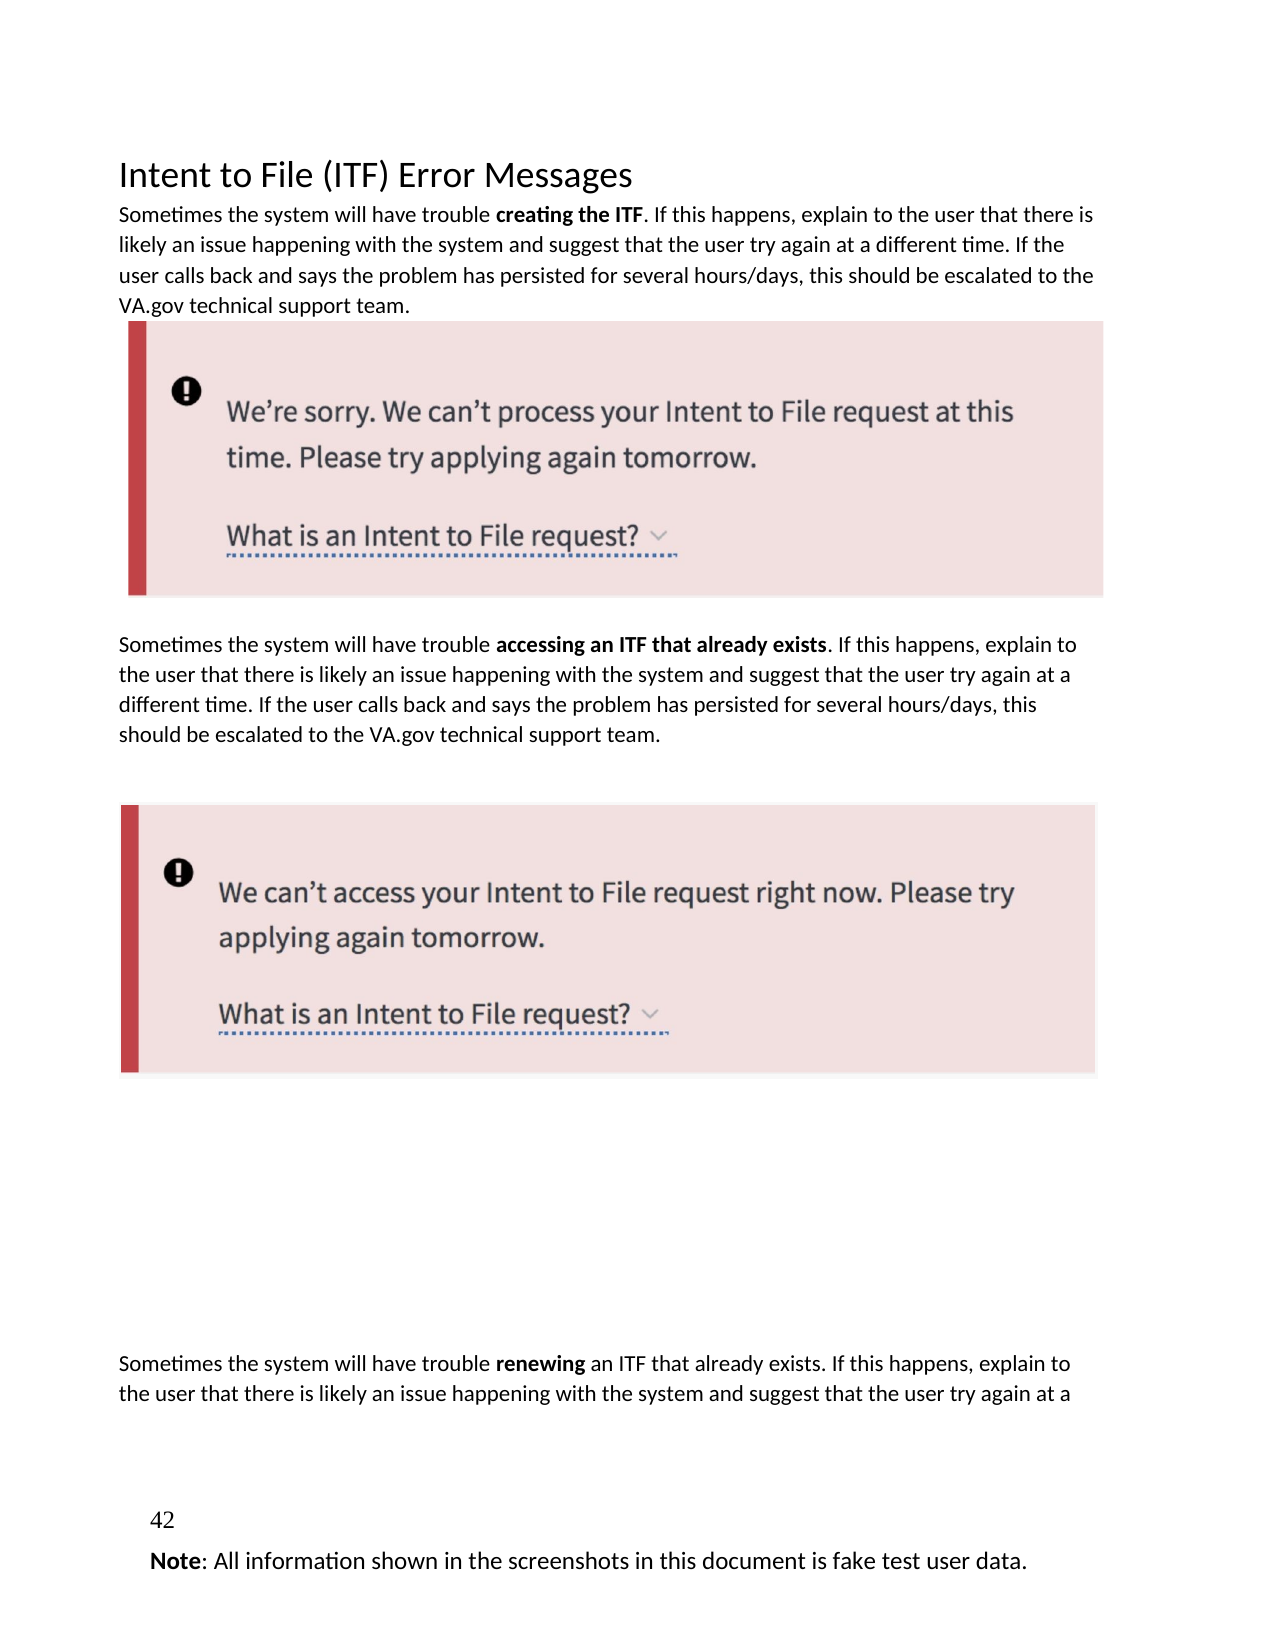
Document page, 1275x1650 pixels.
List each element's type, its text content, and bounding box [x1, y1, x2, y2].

picture [121, 805, 1095, 1074]
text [119, 1349, 1103, 1407]
picture [128, 321, 1104, 598]
text Sometimes the system will have trouble accessing an ITF that already exists. If this happens, explain to the user that there is likely an issue happening with the system and suggest that the user try again at a different time. If the user calls back and says the problem has persisted for several hours/days, this should be escalated to the VA.gov technical support team. [119, 630, 1103, 749]
text Sometimes the system will have trouble creating the ITF. If this happens, explain to the user that there is likely an issue happening with the system and suggest that the user try again at a different time. If the user calls back and says the problem has persisted for several hours/days, this should be escalated to the VA.gov technical support team. [119, 200, 1103, 319]
subtitle Intent to File (ITF) Error Messages [119, 151, 1103, 197]
